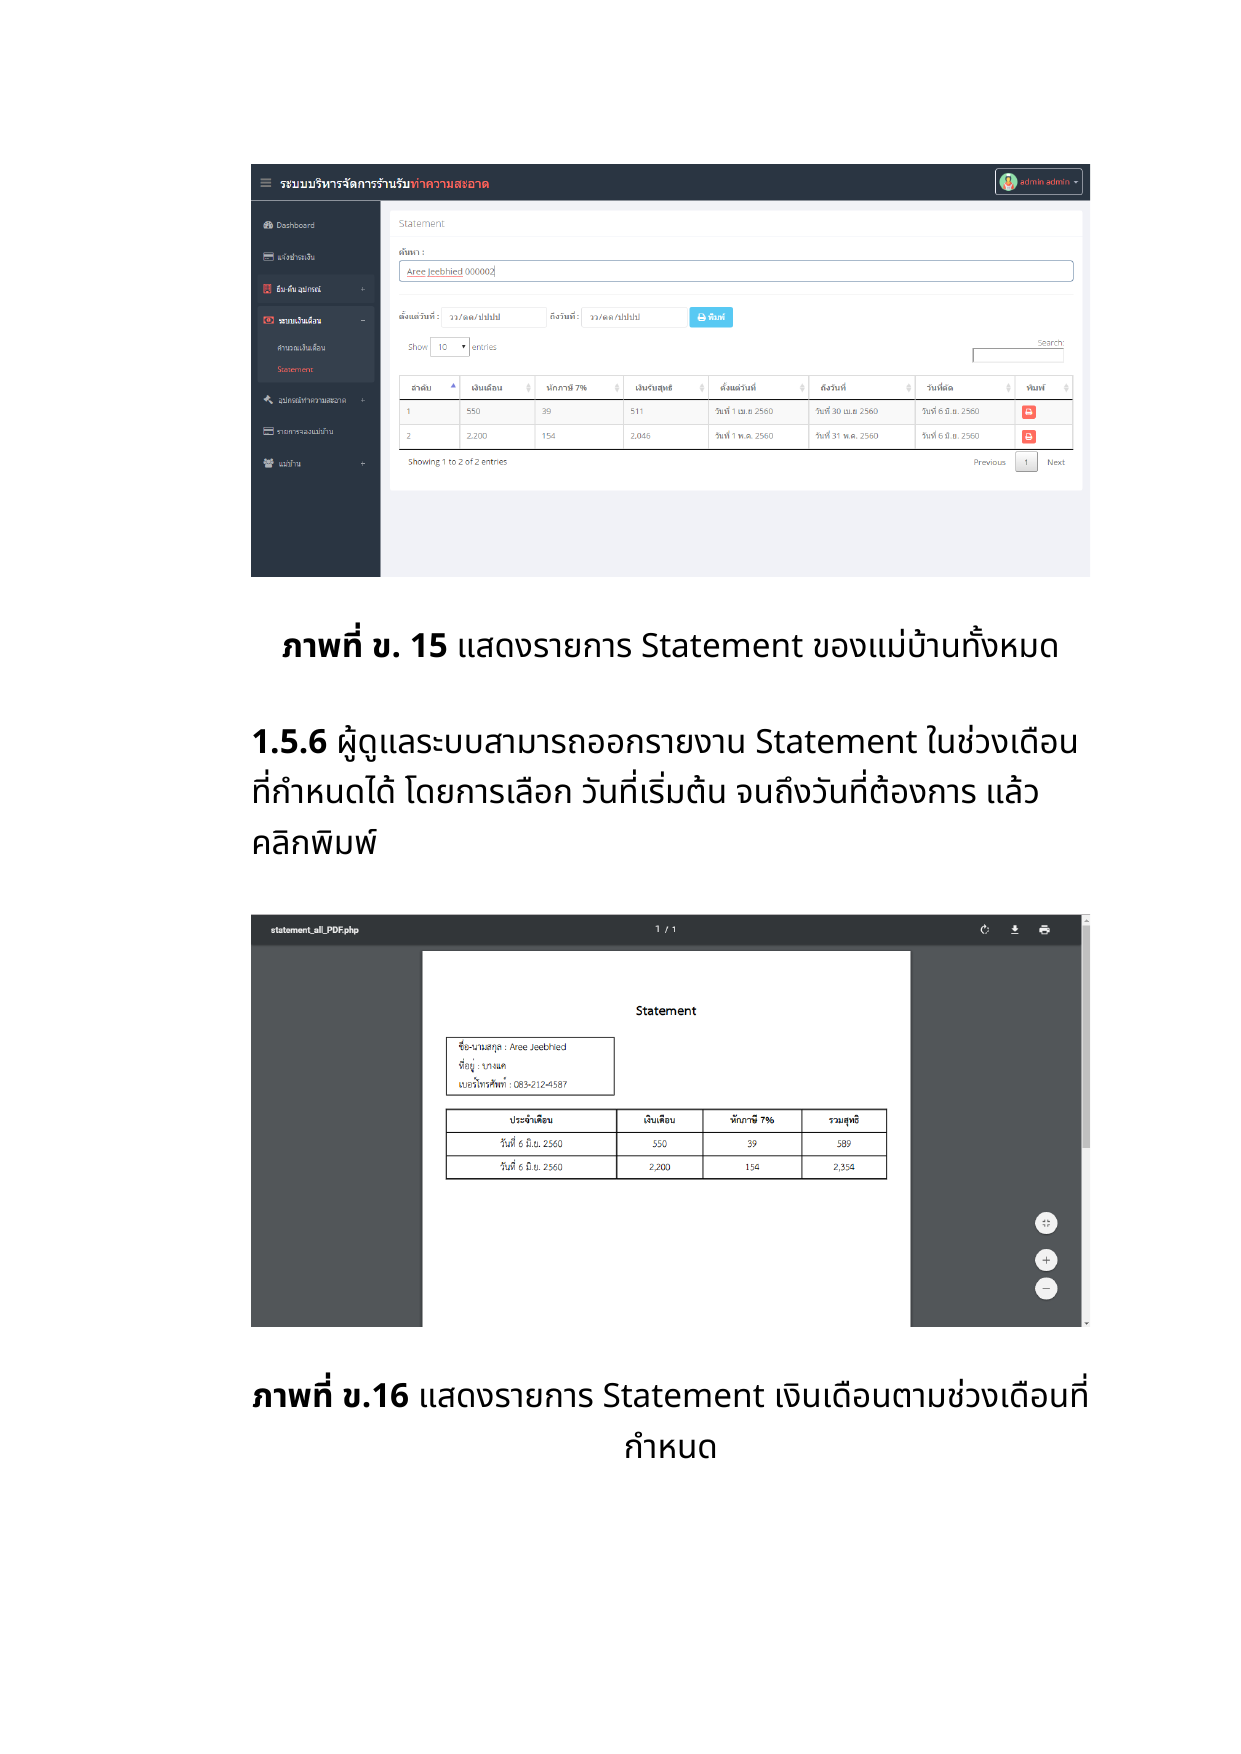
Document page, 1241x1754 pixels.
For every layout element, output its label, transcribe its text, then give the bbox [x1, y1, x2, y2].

text ภาพที่ ข.16 แสดงรายการ Statement เงินเดือนตามช่วงเดือนที่กำหนด [251, 1372, 1090, 1473]
text 1.5.6 ผู้ดูแลระบบสามารถออกรายงาน Statement ในช่วงเดือนที่กำหนดได้ โดยการเลือก วันที่เริ่มต้น จนถึงวันที่ต้องการ แล้วคลิกพิมพ์ [251, 718, 1090, 869]
picture [251, 164, 1091, 577]
text ภาพที่ ข. 15 แสดงรายการ Statement ของแม่บ้านทั้งหมด [251, 622, 1090, 672]
picture [251, 914, 1091, 1327]
